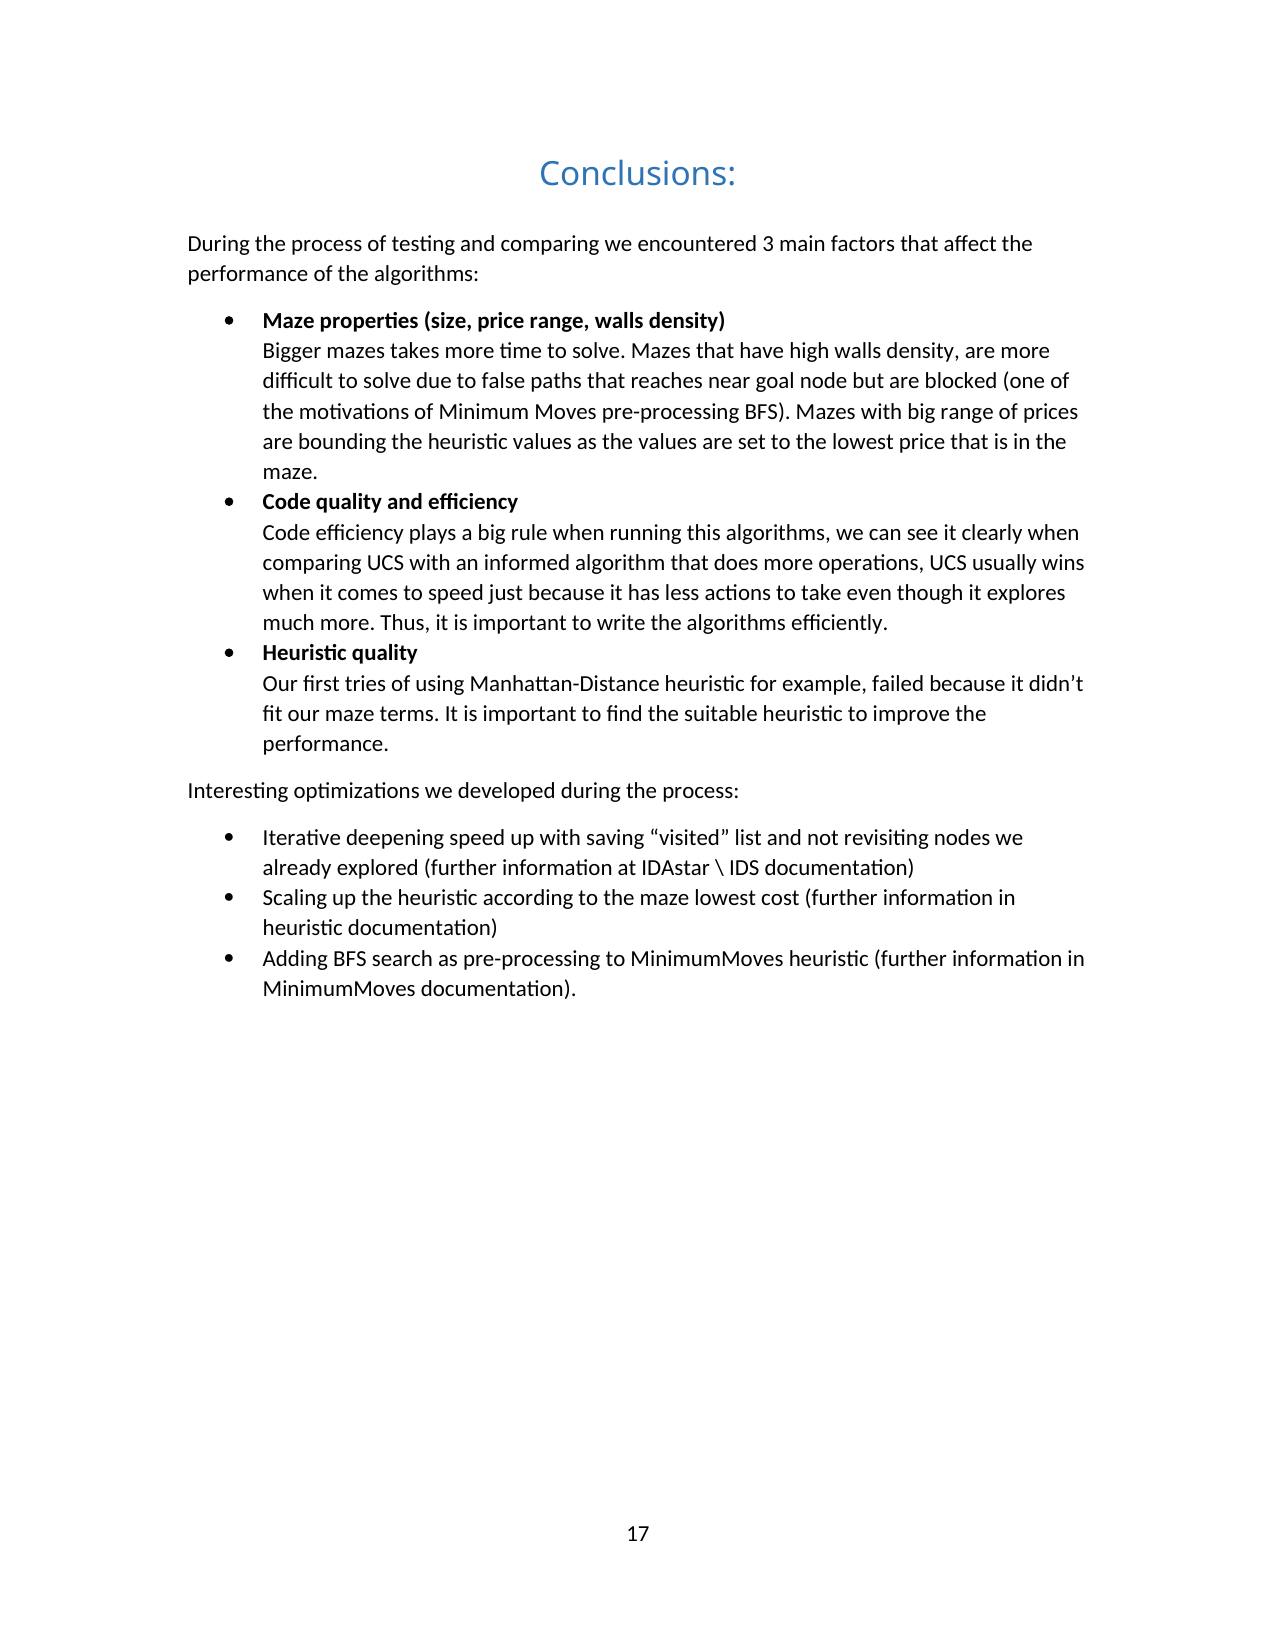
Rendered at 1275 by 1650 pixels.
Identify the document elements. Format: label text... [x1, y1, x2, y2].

list Scaling up the heuristic according to the maze lowest cost (further information in heuristic documentation) [225, 883, 1087, 942]
text Interesting optimizations we developed during the process: [187, 776, 1087, 804]
list Maze properties (size, price range, walls density) [225, 306, 1087, 334]
list Heuristic quality [225, 638, 1087, 667]
list Adding BFS search as pre-processing to MinimumMoves heuristic (further information in MinimumMoves documentation). [225, 944, 1087, 1002]
list Bigger mazes takes more time to solve. Mazes that have high walls density, are more difficult to solve due to false paths that reaches near goal node but are blocked (one of the motivations of Minimum Moves pre-processing BFS). Mazes with big range of prices are bounding the heuristic values as the values are set to the lowest price that is in the maze. [262, 336, 1087, 485]
list Code quality and efficiency Code efficiency plays a big rule when running this algorithms, we can see it clearly when comparing UCS with an informed algorithm that does more operations, UCS usually wins when it comes to speed just because it has less actions to take even though it explores much more. Thus, it is important to write the algorithms efficiently. [225, 487, 1087, 636]
subtitle Conclusions: [187, 150, 1087, 195]
text During the process of testing and comparing we encountered 3 main factors that affect the performance of the algorithms: [187, 199, 1087, 287]
list Our first tries of using Manhattan-Distance heuristic for example, failed because it didn’t fit our maze terms. It is important to find the suitable heuristic to improve the performance. [262, 669, 1087, 757]
list Iterative deepening speed up with saving “visited” list and not revisiting nodes we already explored (further information at IDAstar \ IDS documentation) [225, 823, 1087, 881]
